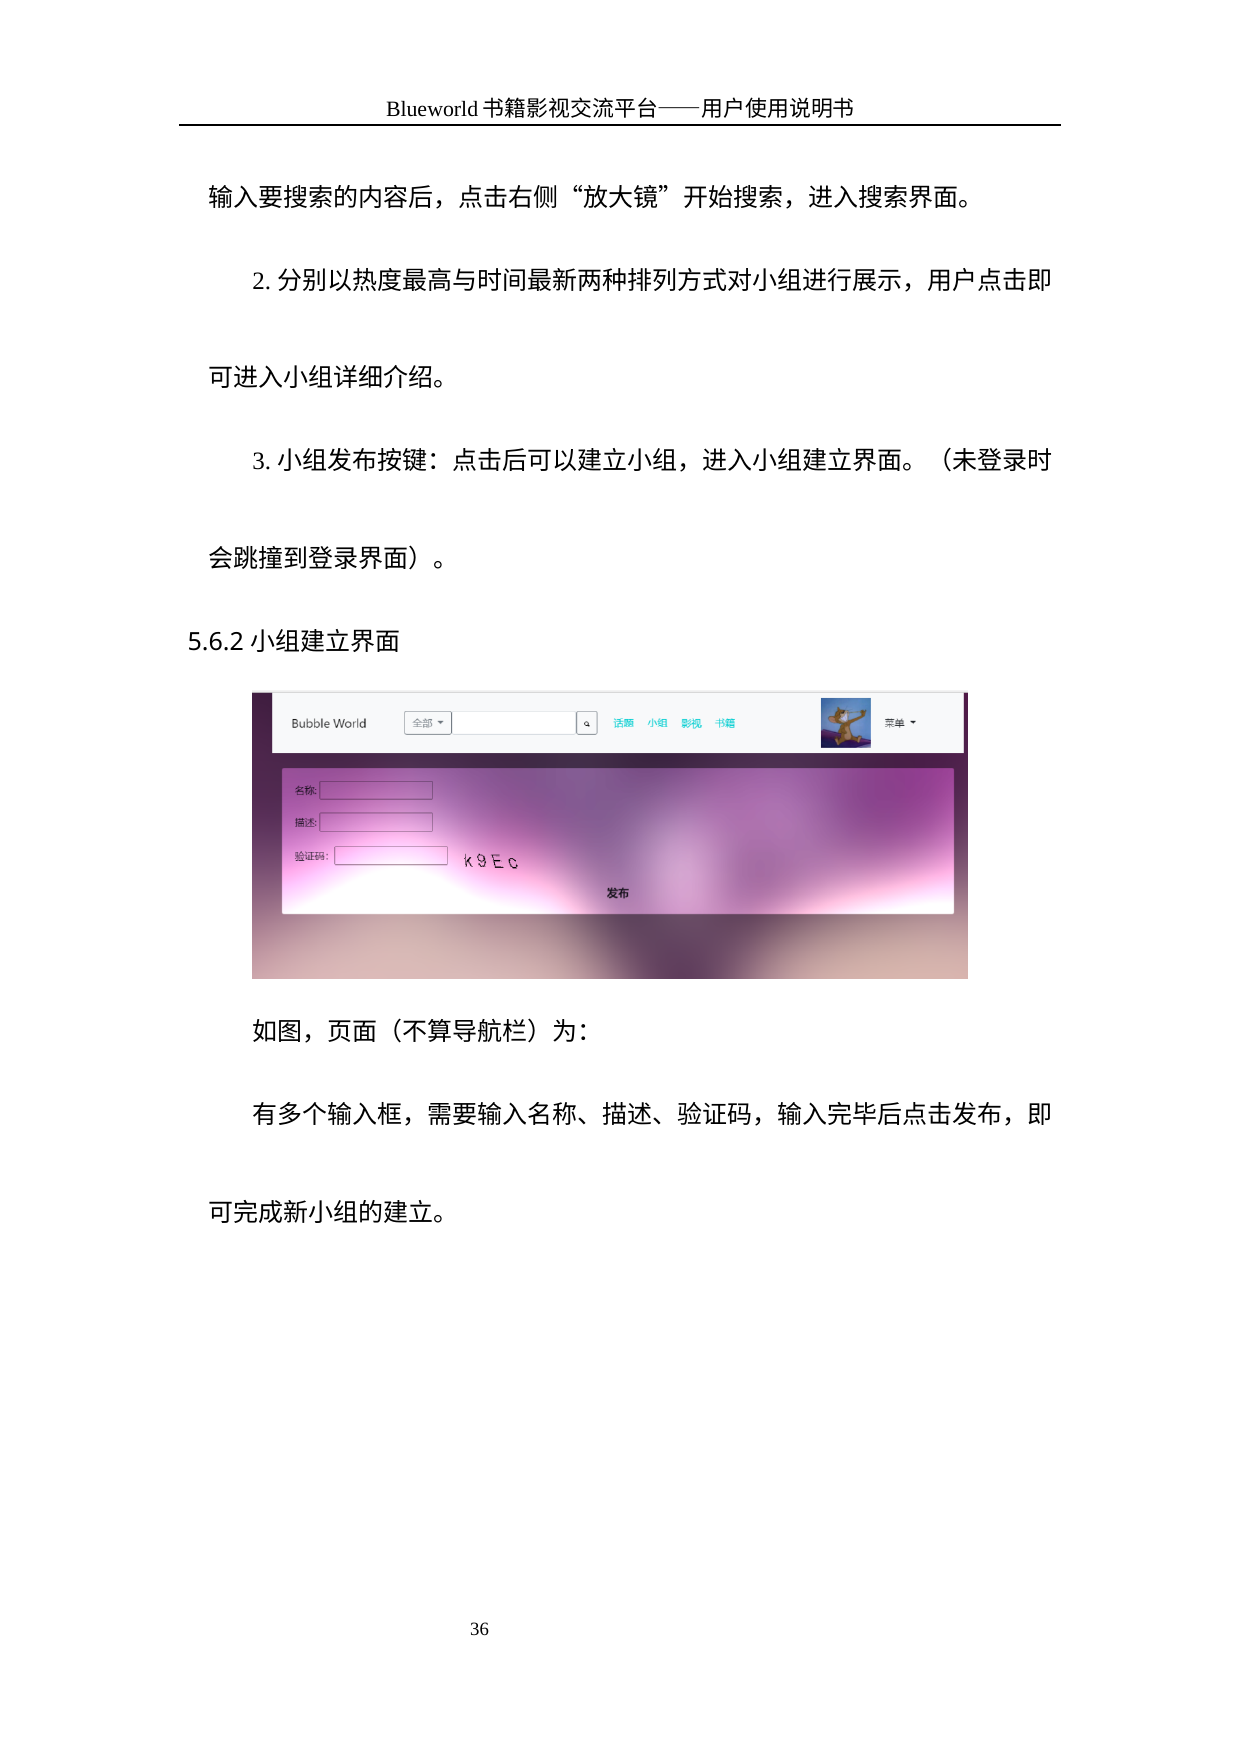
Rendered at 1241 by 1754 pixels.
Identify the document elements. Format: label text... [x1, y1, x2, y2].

text 3. 小组发布按键：点击后可以建立小组，进入小组建立界面。（未登录时会跳撞到登录界面）。 [208, 426, 1053, 589]
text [208, 163, 1053, 228]
picture [252, 690, 968, 979]
text 如图，页面（不算导航栏）为： [208, 997, 1053, 1062]
text 2. 分别以热度最高与时间最新两种排列方式对小组进行展示，用户点击即可进入小组详细介绍。 [208, 246, 1053, 408]
text 有多个输入框，需要输入名称、描述、验证码，输入完毕后点击发布，即可完成新小组的建立。 [208, 1080, 1053, 1243]
subtitle 5.6.2 小组建立界面 [187, 607, 1053, 672]
